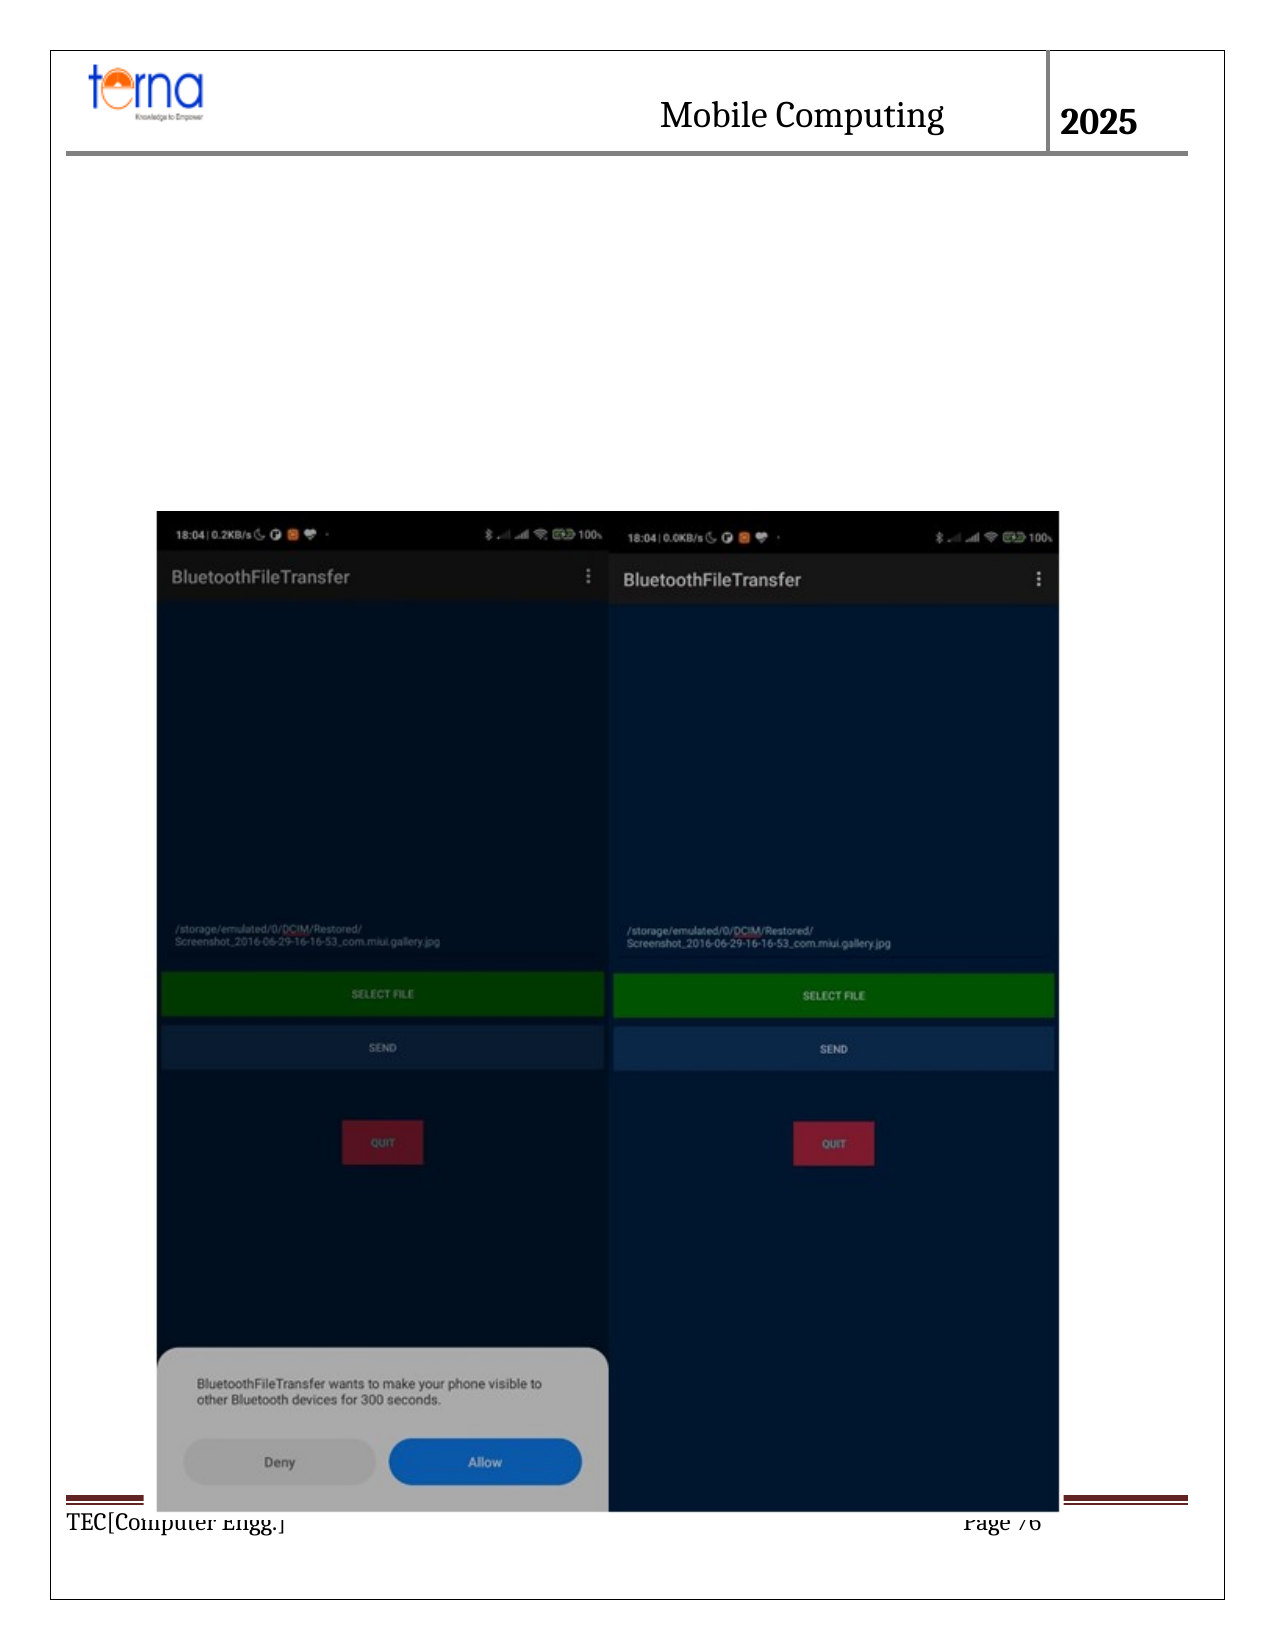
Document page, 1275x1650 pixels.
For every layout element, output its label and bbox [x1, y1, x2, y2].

picture [78, 57, 208, 128]
picture [143, 511, 1064, 1520]
